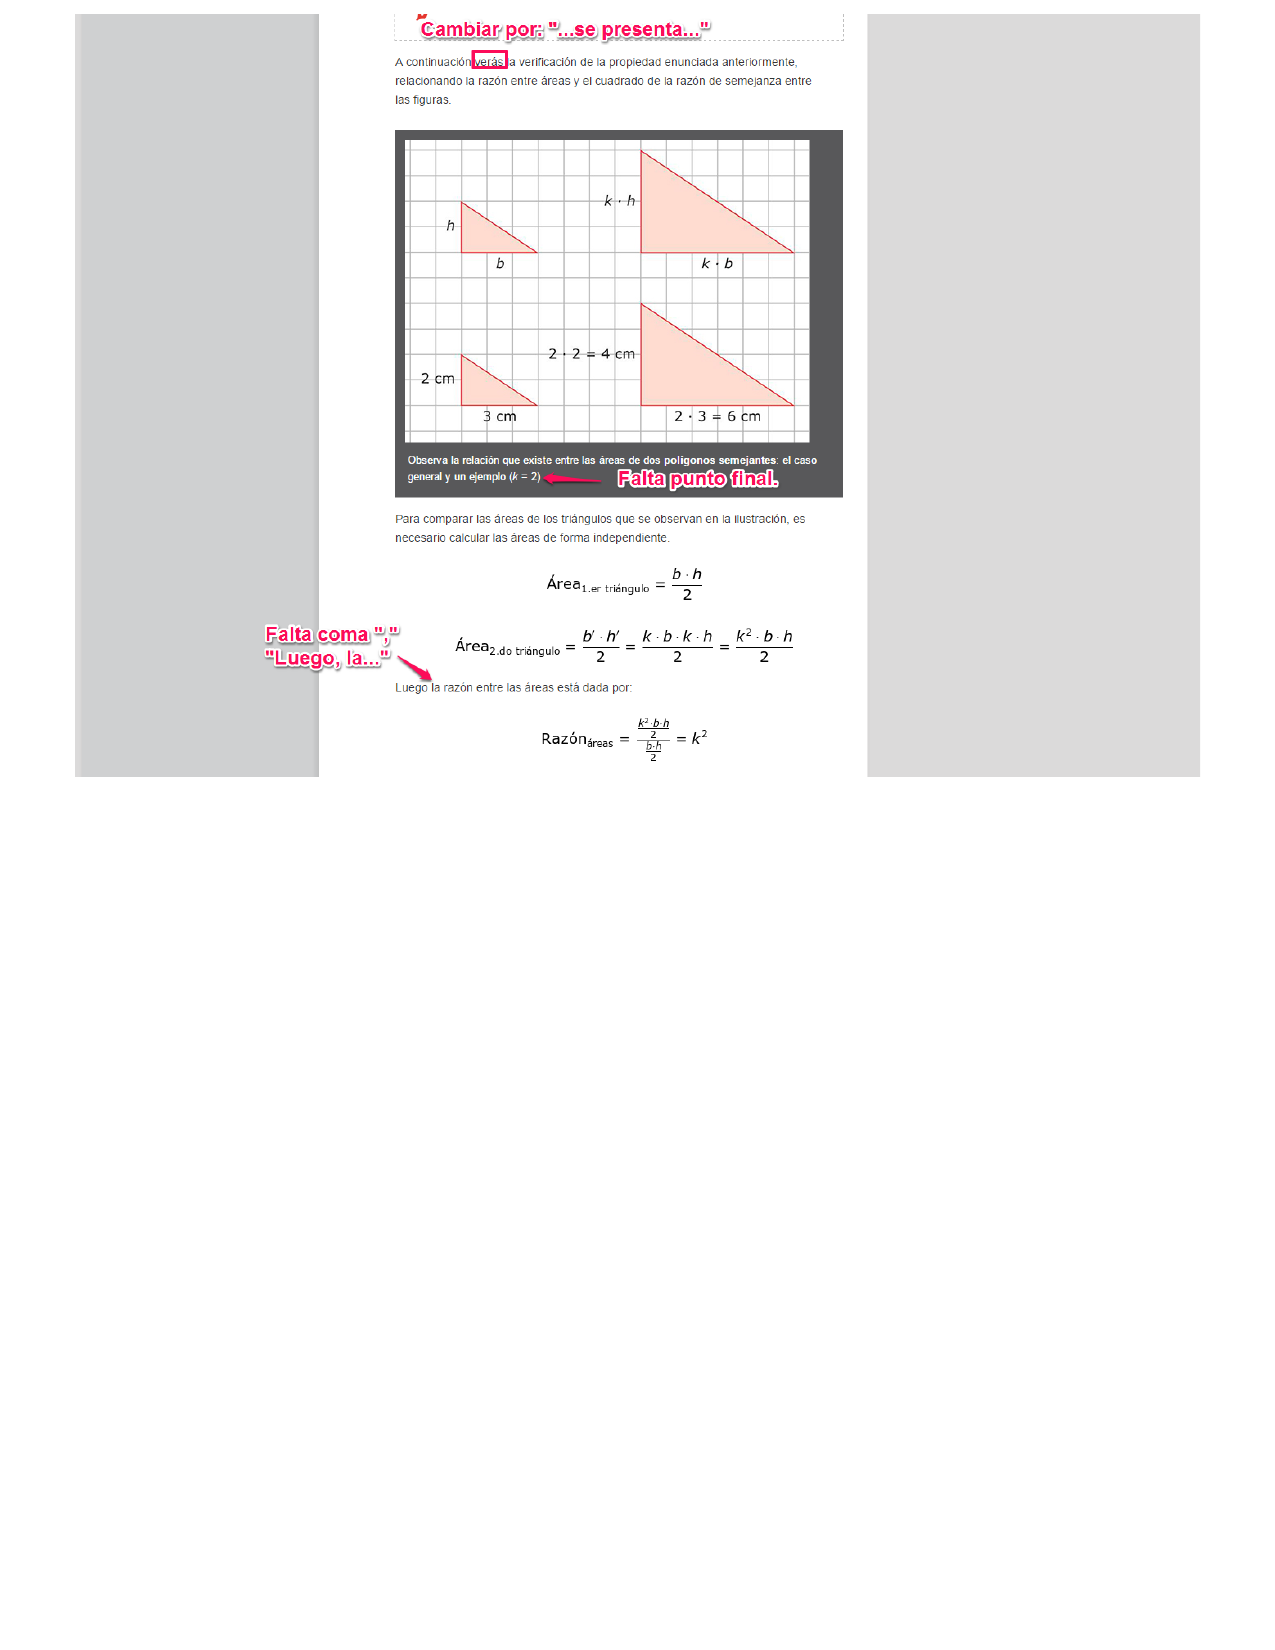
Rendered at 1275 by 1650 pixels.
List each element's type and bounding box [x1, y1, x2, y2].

picture [75, 14, 1200, 777]
